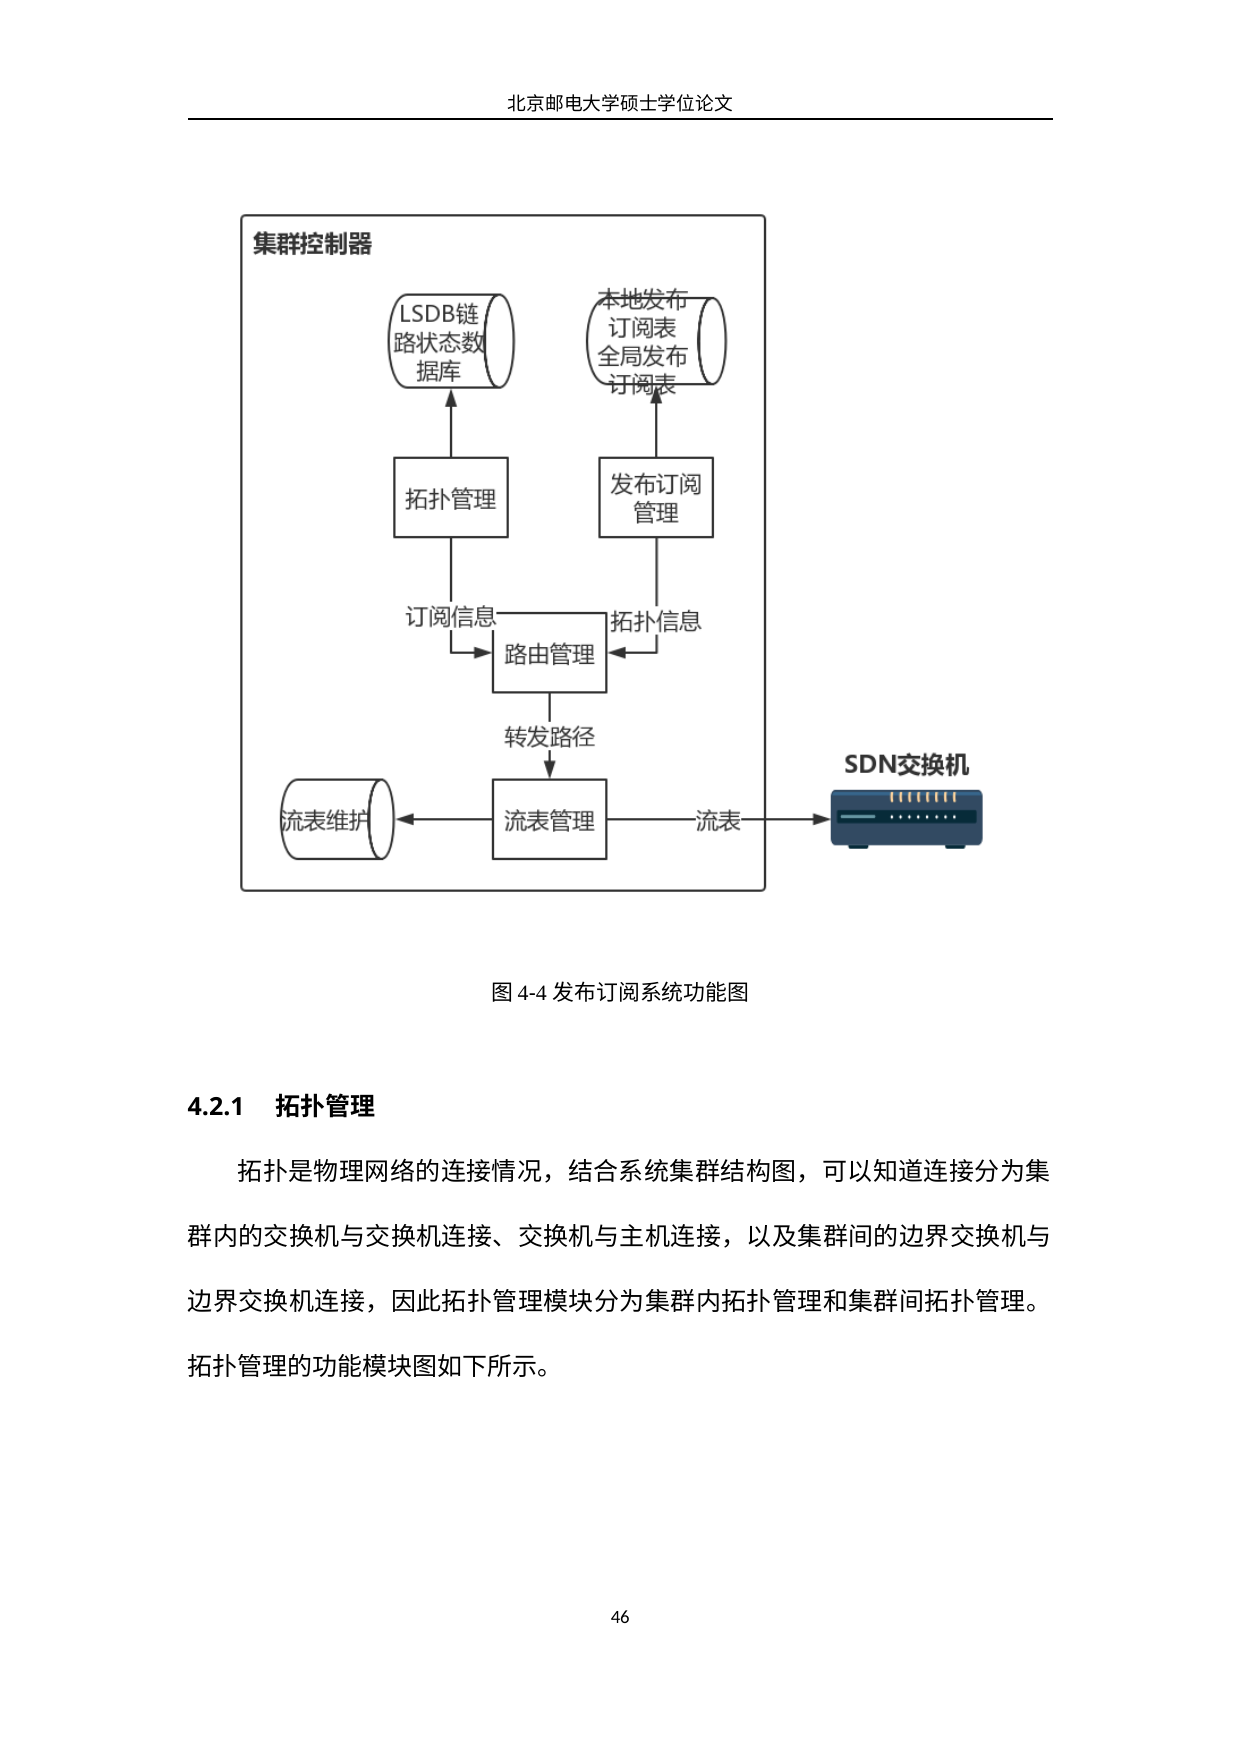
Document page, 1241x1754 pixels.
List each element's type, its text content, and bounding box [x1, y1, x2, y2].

list 拓扑管理 [187, 1072, 1053, 1137]
text 拓扑是物理网络的连接情况，结合系统集群结构图，可以知道连接分为集群内的交换机与交换机连接、交换机与主机连接，以及集群间的边界交换机与边界交换机连接，因此拓扑管理模块分为集群内拓扑管理和集群间拓扑管理。拓扑管理的功能模块图如下所示。 [187, 1137, 1053, 1397]
picture [187, 162, 1053, 961]
text 图4-4 发布订阅系统功能图 [187, 974, 1053, 1007]
